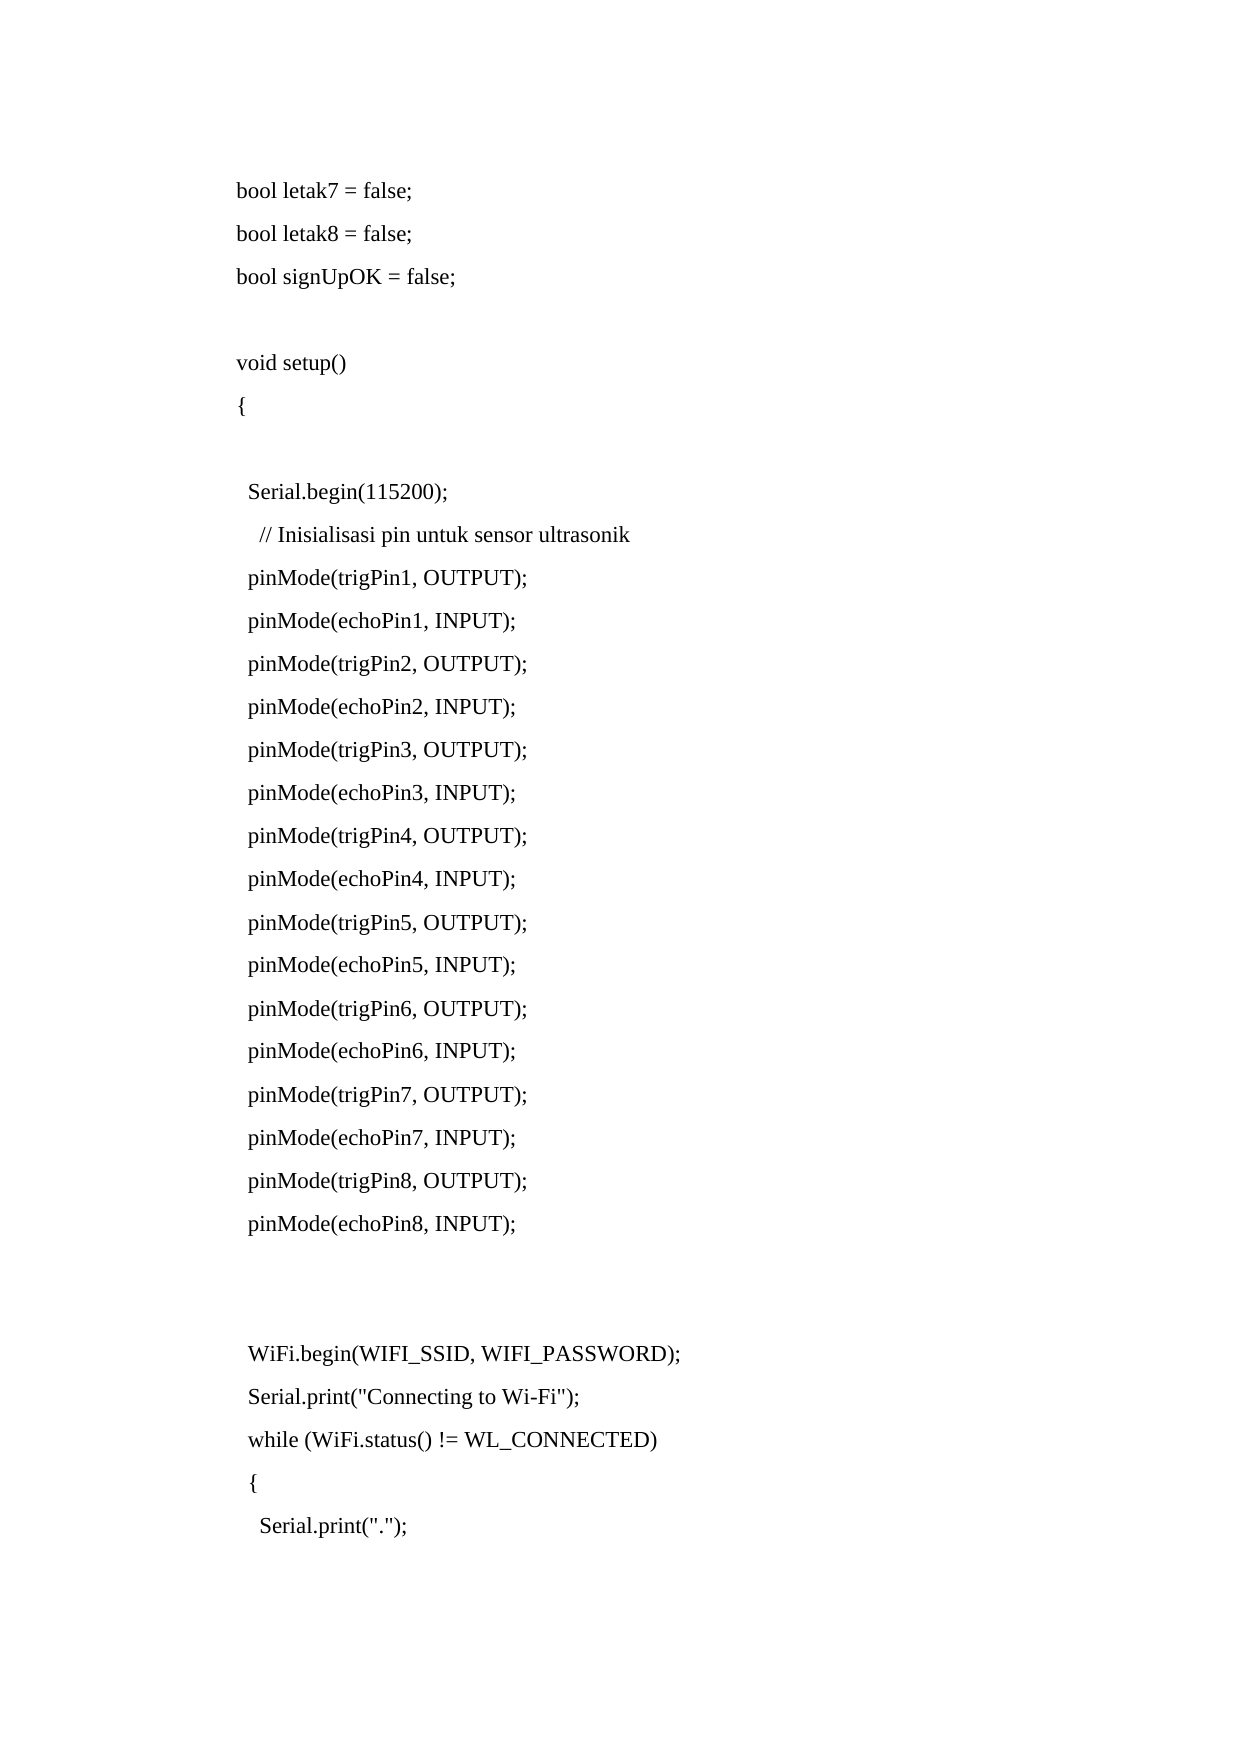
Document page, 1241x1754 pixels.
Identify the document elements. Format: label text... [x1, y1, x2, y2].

text pinMode(trigPin4, OUTPUT); [236, 822, 1063, 849]
text pinMode(trigPin8, OUTPUT); [236, 1167, 1063, 1193]
text WiFi.begin(WIFI_SSID, WIFI_PASSWORD); [236, 1340, 1063, 1367]
text pinMode(echoPin8, INPUT); [236, 1210, 1063, 1236]
text { [236, 392, 1063, 419]
text pinMode(trigPin5, OUTPUT); [236, 908, 1063, 935]
text bool letak7 = false; [236, 177, 1063, 203]
text pinMode(echoPin6, INPUT); [236, 1038, 1063, 1064]
text pinMode(trigPin6, OUTPUT); [236, 994, 1063, 1021]
text pinMode(echoPin2, INPUT); [236, 693, 1063, 720]
text pinMode(echoPin4, INPUT); [236, 866, 1063, 892]
text pinMode(trigPin3, OUTPUT); [236, 736, 1063, 763]
text pinMode(trigPin2, OUTPUT); [236, 650, 1063, 677]
text bool letak8 = false; [236, 220, 1063, 247]
text void setup() [236, 349, 1063, 376]
text pinMode(trigPin1, OUTPUT); [236, 564, 1063, 591]
text { [236, 1469, 1063, 1496]
text bool signUpOK = false; [236, 263, 1063, 289]
text pinMode(echoPin7, INPUT); [236, 1124, 1063, 1150]
text pinMode(echoPin1, INPUT); [236, 607, 1063, 634]
text Serial.print("."); [236, 1512, 1063, 1539]
text pinMode(echoPin5, INPUT); [236, 952, 1063, 978]
text pinMode(trigPin7, OUTPUT); [236, 1081, 1063, 1107]
text // Inisialisasi pin untuk sensor ultrasonik [236, 521, 1063, 548]
text while (WiFi.status() != WL_CONNECTED) [236, 1426, 1063, 1453]
text pinMode(echoPin3, INPUT); [236, 779, 1063, 806]
text Serial.begin(115200); [236, 478, 1063, 505]
text Serial.print("Connecting to Wi-Fi"); [236, 1383, 1063, 1410]
